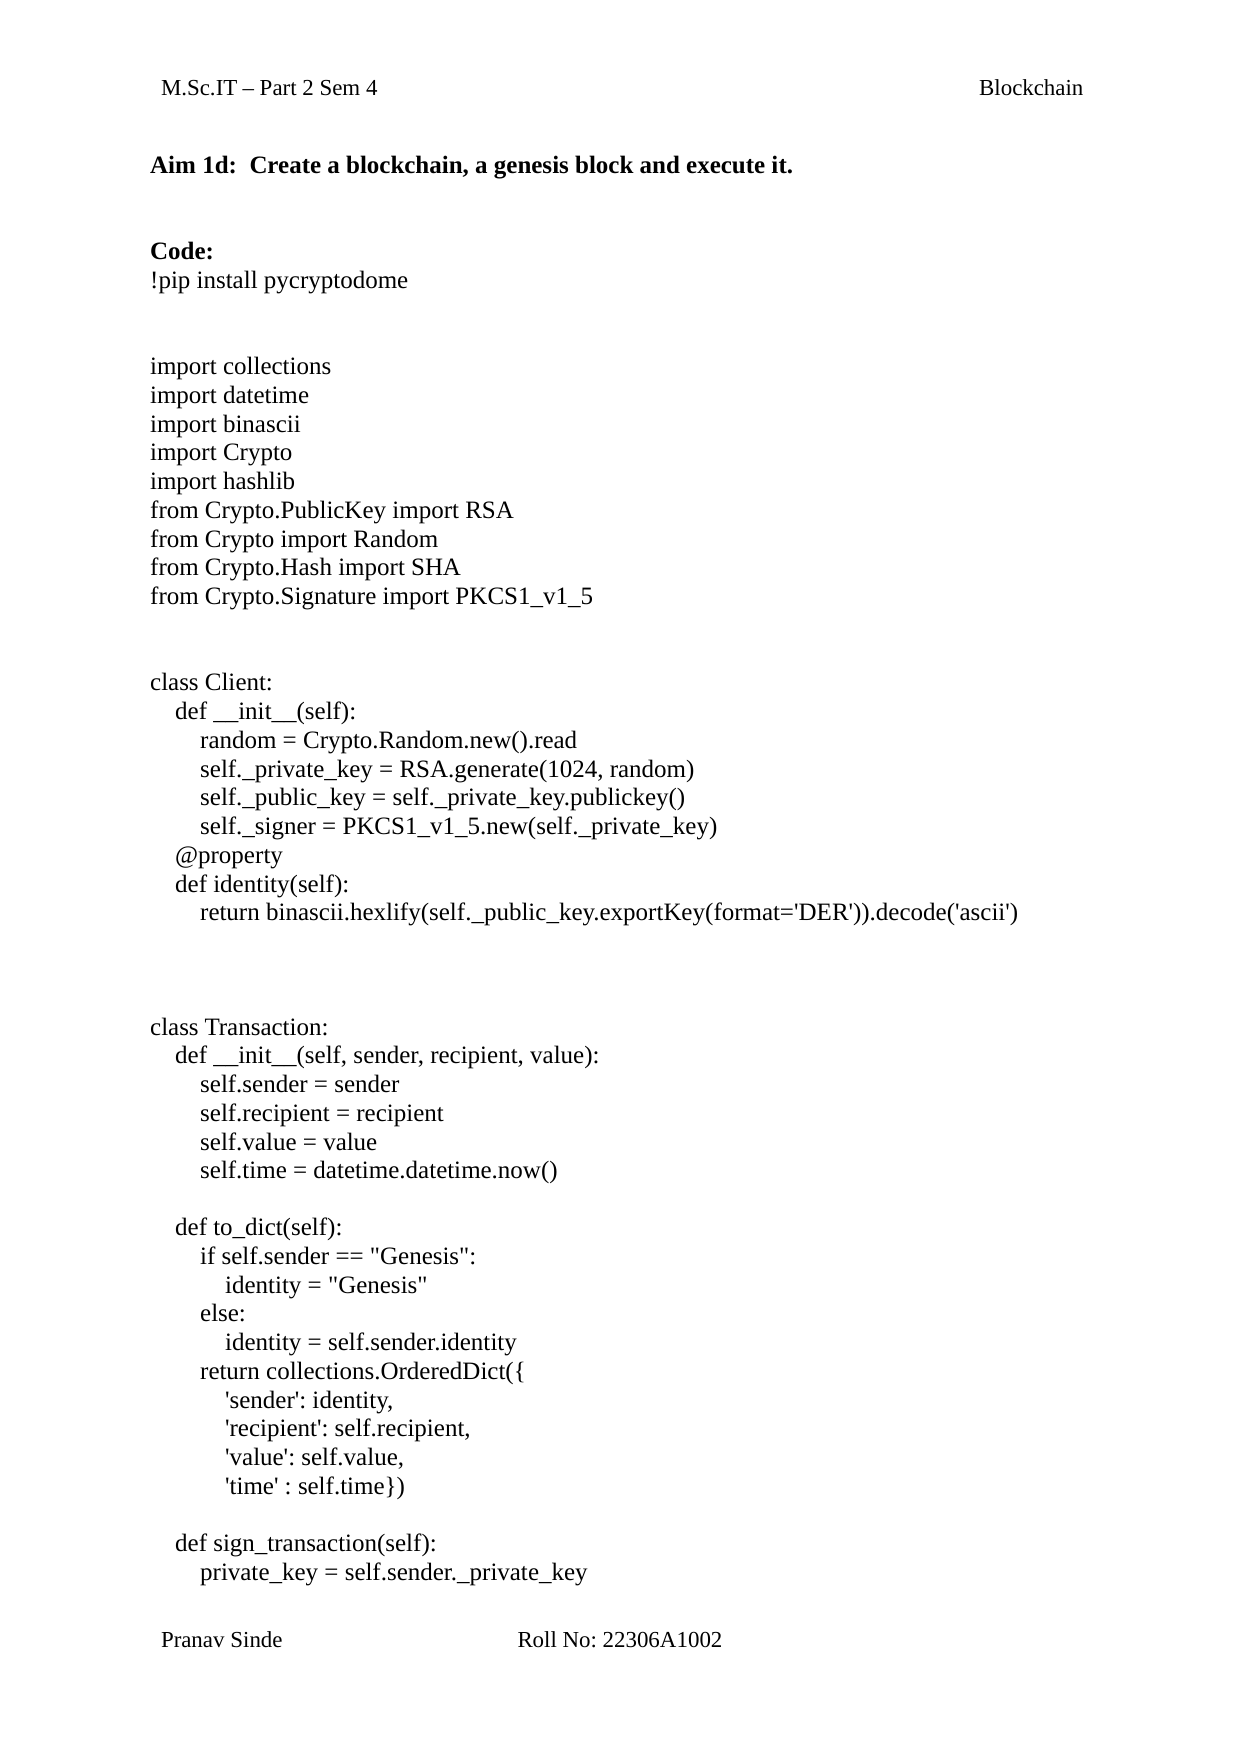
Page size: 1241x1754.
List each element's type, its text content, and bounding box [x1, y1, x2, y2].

text if self.sender == "Genesis": [150, 1241, 1090, 1270]
text return collections.OrderedDict({ [150, 1356, 1090, 1385]
text self._private_key = RSA.generate(1024, random) [150, 754, 1090, 782]
text def __init__(self): [150, 696, 1090, 725]
text self.recipient = recipient [150, 1098, 1090, 1127]
text identity = self.sender.identity [150, 1327, 1090, 1356]
text return binascii.hexlify(self._public_key.exportKey(format='DER')).decode('ascii') [150, 897, 1090, 926]
text from Crypto.Signature import PKCS1_v1_5 [150, 581, 1090, 610]
text import Crypto [150, 437, 1090, 466]
text private_key = self.sender._private_key [150, 1557, 1090, 1586]
text 'sender': identity, [150, 1385, 1090, 1413]
text self._public_key = self._private_key.publickey() [150, 782, 1090, 811]
text from Crypto.PublicKey import RSA [150, 495, 1090, 524]
text import datetime [150, 380, 1090, 409]
text random = Crypto.Random.new().read [150, 725, 1090, 754]
text !pip install pycryptodome [150, 265, 1090, 294]
text import hashlib [150, 466, 1090, 495]
text Code: [150, 236, 1090, 265]
text identity = "Genesis" [150, 1270, 1090, 1298]
text Aim 1d: Create a blockchain, a genesis block and execute it. [150, 150, 1090, 179]
text @property [150, 840, 1090, 869]
text def sign_transaction(self): [150, 1528, 1090, 1557]
text from Crypto.Hash import SHA [150, 552, 1090, 581]
text def identity(self): [150, 869, 1090, 897]
text def to_dict(self): [150, 1212, 1090, 1241]
text else: [150, 1298, 1090, 1327]
text import collections [150, 351, 1090, 380]
text class Transaction: [150, 1012, 1090, 1041]
text self._signer = PKCS1_v1_5.new(self._private_key) [150, 811, 1090, 840]
text class Client: [150, 667, 1090, 696]
text from Crypto import Random [150, 524, 1090, 552]
text 'time' : self.time}) [150, 1471, 1090, 1500]
text self.value = value [150, 1127, 1090, 1156]
text self.time = datetime.datetime.now() [150, 1156, 1090, 1184]
text 'recipient': self.recipient, [150, 1413, 1090, 1442]
text import binascii [150, 409, 1090, 437]
text 'value': self.value, [150, 1442, 1090, 1471]
text def __init__(self, sender, recipient, value): [150, 1041, 1090, 1069]
text self.sender = sender [150, 1069, 1090, 1098]
